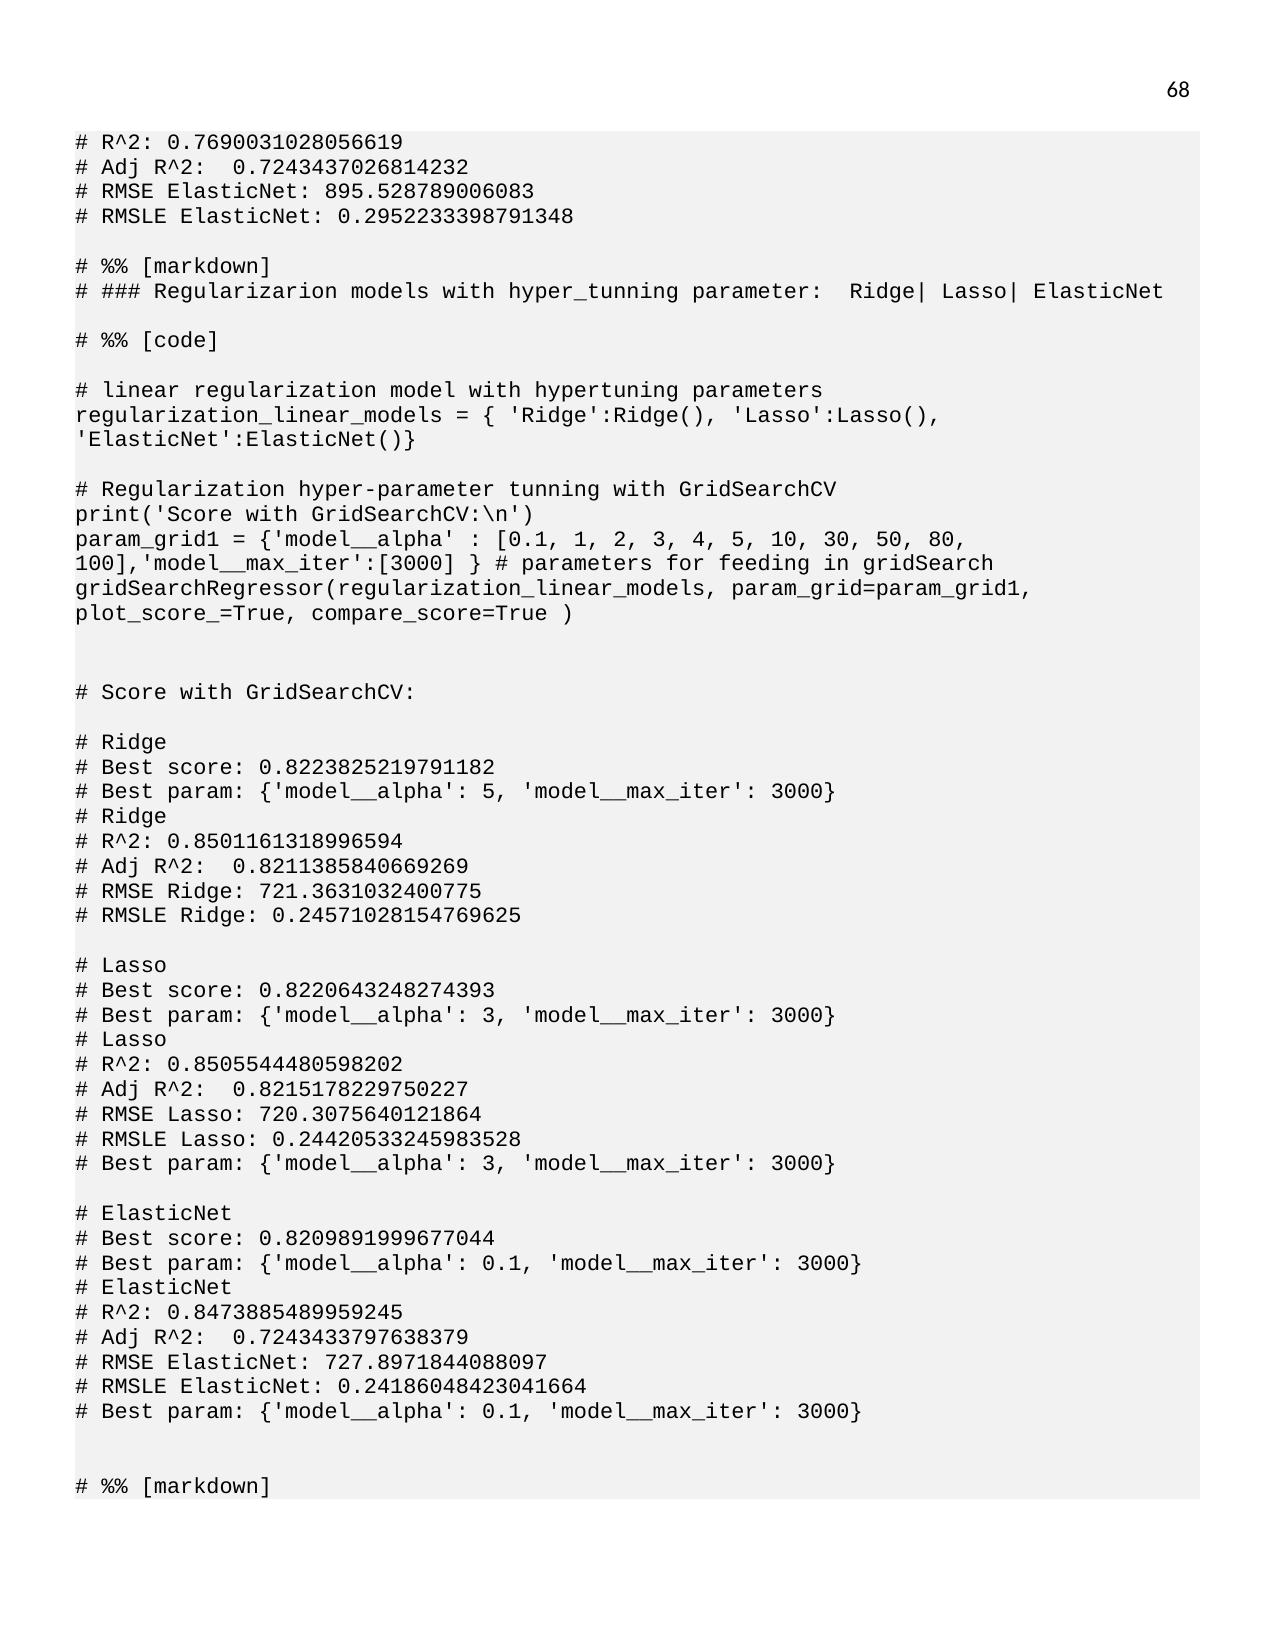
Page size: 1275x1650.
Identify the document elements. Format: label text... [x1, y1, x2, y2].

text # RMSLE ElasticNet: 0.24186048423041664 [75, 1376, 1200, 1400]
text # RMSE ElasticNet: 727.8971844088097 [75, 1351, 1200, 1376]
text # R^2: 0.8501161318996594 [75, 830, 1200, 855]
text gridSearchRegressor(regularization_linear_models, param_grid=param_grid1, plot_score_=True, compare_score=True ) [75, 577, 1200, 627]
text # Ridge [75, 731, 1200, 756]
text # RMSE Lasso: 720.3075640121864 [75, 1103, 1200, 1128]
text # %% [code] [75, 329, 1200, 354]
text param_grid1 = {'model__alpha' : [0.1, 1, 2, 3, 4, 5, 10, 30, 50, 80, 100],'model__max_iter':[3000] } # parameters for feeding in gridSearch [75, 528, 1200, 577]
text # Best score: 0.8209891999677044 [75, 1227, 1200, 1252]
text # RMSLE Ridge: 0.24571028154769625 [75, 904, 1200, 929]
text # Lasso [75, 1028, 1200, 1053]
text # Adj R^2: 0.7243437026814232 [75, 156, 1200, 181]
text regularization_linear_models = { 'Ridge':Ridge(), 'Lasso':Lasso(), 'ElasticNet':ElasticNet()} [75, 404, 1200, 453]
text # Best param: {'model__alpha': 5, 'model__max_iter': 3000} [75, 781, 1200, 805]
text # RMSLE Lasso: 0.24420533245983528 [75, 1128, 1200, 1152]
text # Best param: {'model__alpha': 0.1, 'model__max_iter': 3000} [75, 1252, 1200, 1276]
text # Best param: {'model__alpha': 3, 'model__max_iter': 3000} [75, 1004, 1200, 1028]
text # Regularization hyper-parameter tunning with GridSearchCV [75, 478, 1200, 503]
text # ### Regularizarion models with hyper_tunning parameter: Ridge| Lasso| ElasticNet [75, 280, 1200, 304]
text # RMSLE ElasticNet: 0.2952233398791348 [75, 205, 1200, 230]
text # %% [markdown] [75, 255, 1200, 280]
text # Score with GridSearchCV: [75, 681, 1200, 706]
text # Best score: 0.8223825219791182 [75, 756, 1200, 781]
text # R^2: 0.8505544480598202 [75, 1053, 1200, 1078]
text # Ridge [75, 805, 1200, 830]
text # Adj R^2: 0.7243433797638379 [75, 1326, 1200, 1351]
text # Lasso [75, 954, 1200, 979]
text # ElasticNet [75, 1202, 1200, 1227]
text print('Score with GridSearchCV:\n') [75, 503, 1200, 528]
text # RMSE ElasticNet: 895.528789006083 [75, 181, 1200, 205]
text # Adj R^2: 0.8211385840669269 [75, 855, 1200, 880]
text # Best score: 0.8220643248274393 [75, 979, 1200, 1004]
text # Best param: {'model__alpha': 3, 'model__max_iter': 3000} [75, 1152, 1200, 1177]
text # Best param: {'model__alpha': 0.1, 'model__max_iter': 3000} [75, 1400, 1200, 1425]
text # R^2: 0.8473885489959245 [75, 1301, 1200, 1326]
text # Adj R^2: 0.8215178229750227 [75, 1078, 1200, 1103]
text # R^2: 0.7690031028056619 [75, 131, 1200, 156]
text # ElasticNet [75, 1276, 1200, 1301]
text # linear regularization model with hypertuning parameters [75, 379, 1200, 404]
text # RMSE Ridge: 721.3631032400775 [75, 880, 1200, 904]
text # %% [markdown] [75, 1475, 1200, 1499]
